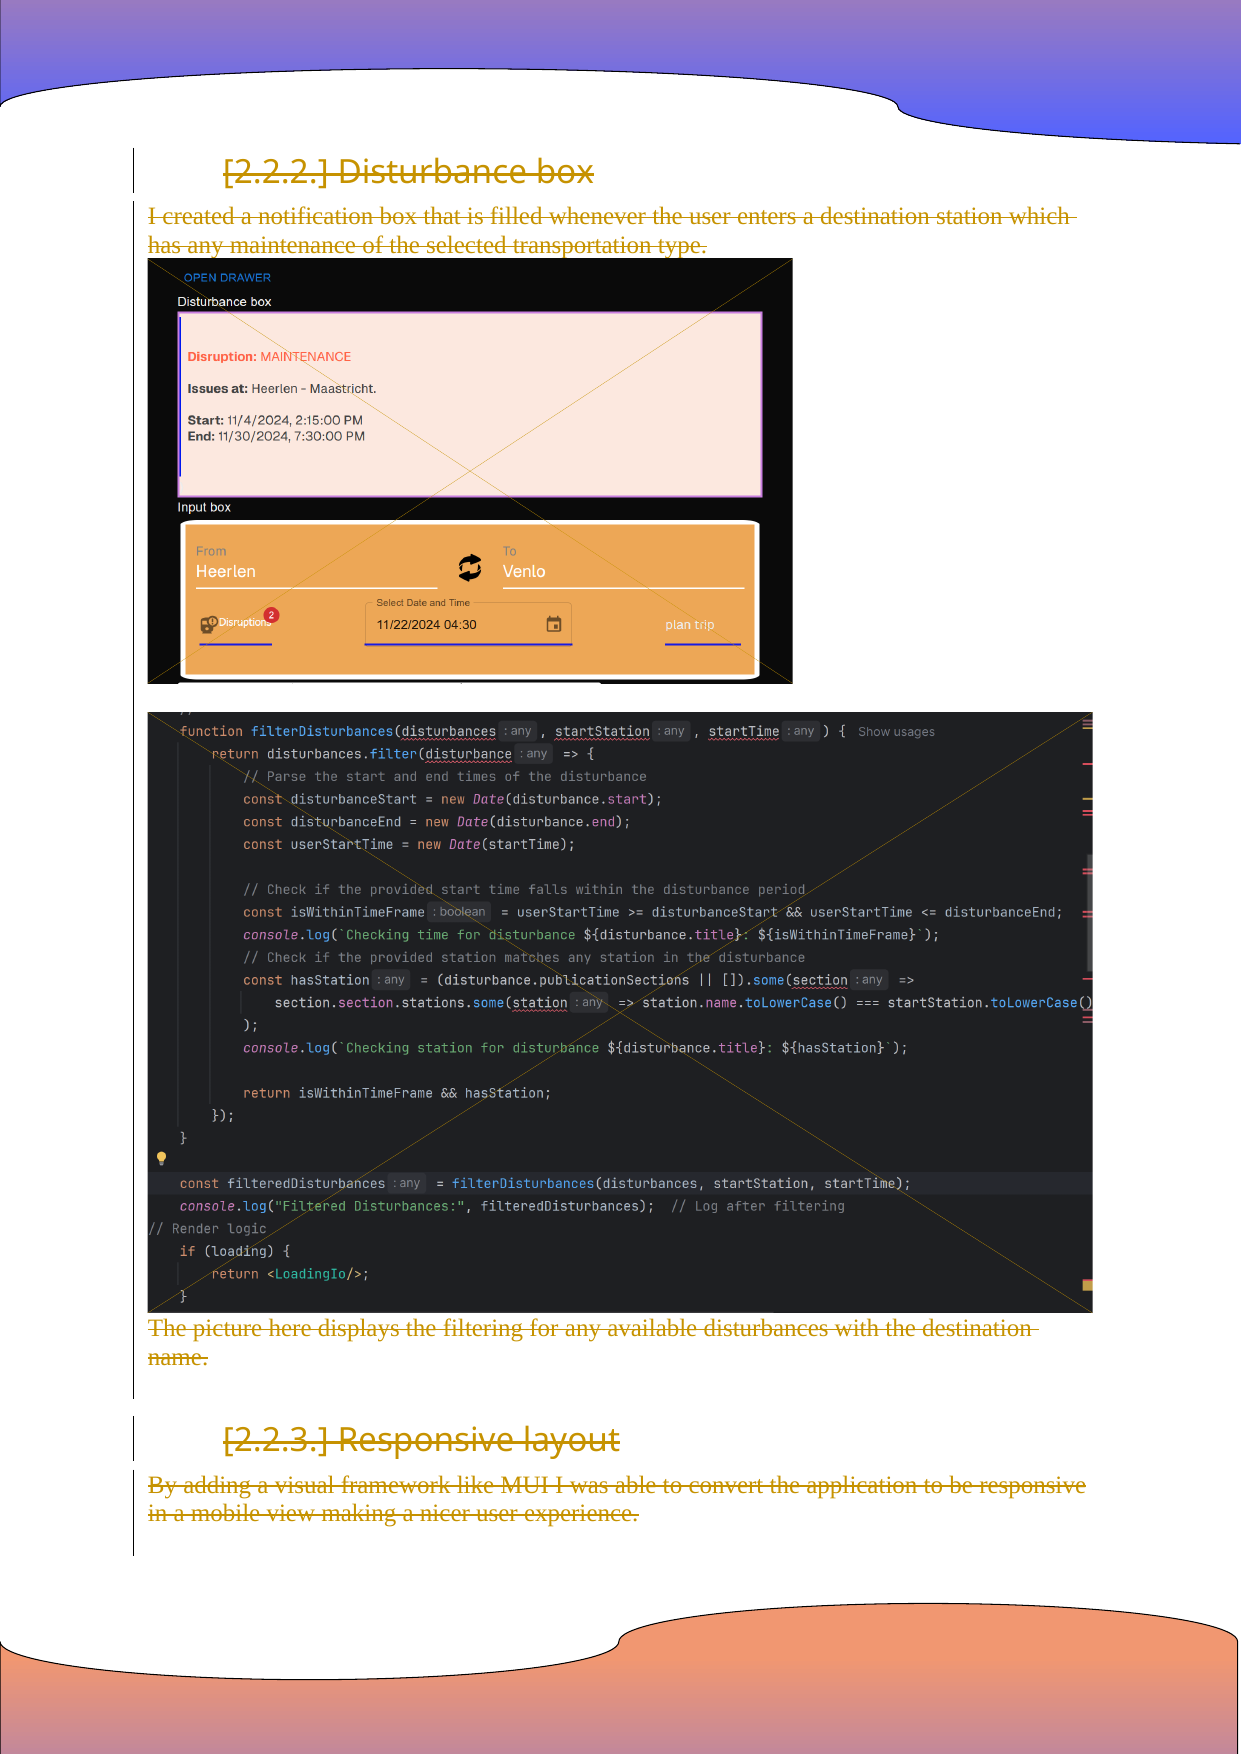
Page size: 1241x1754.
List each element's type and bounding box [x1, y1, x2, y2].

picture [150, 1014, 1090, 1313]
picture [472, 260, 793, 682]
picture [147, 713, 618, 1312]
picture [150, 712, 1090, 1011]
picture [149, 472, 791, 684]
picture [147, 260, 468, 683]
picture [148, 258, 792, 470]
picture [622, 713, 1093, 1312]
